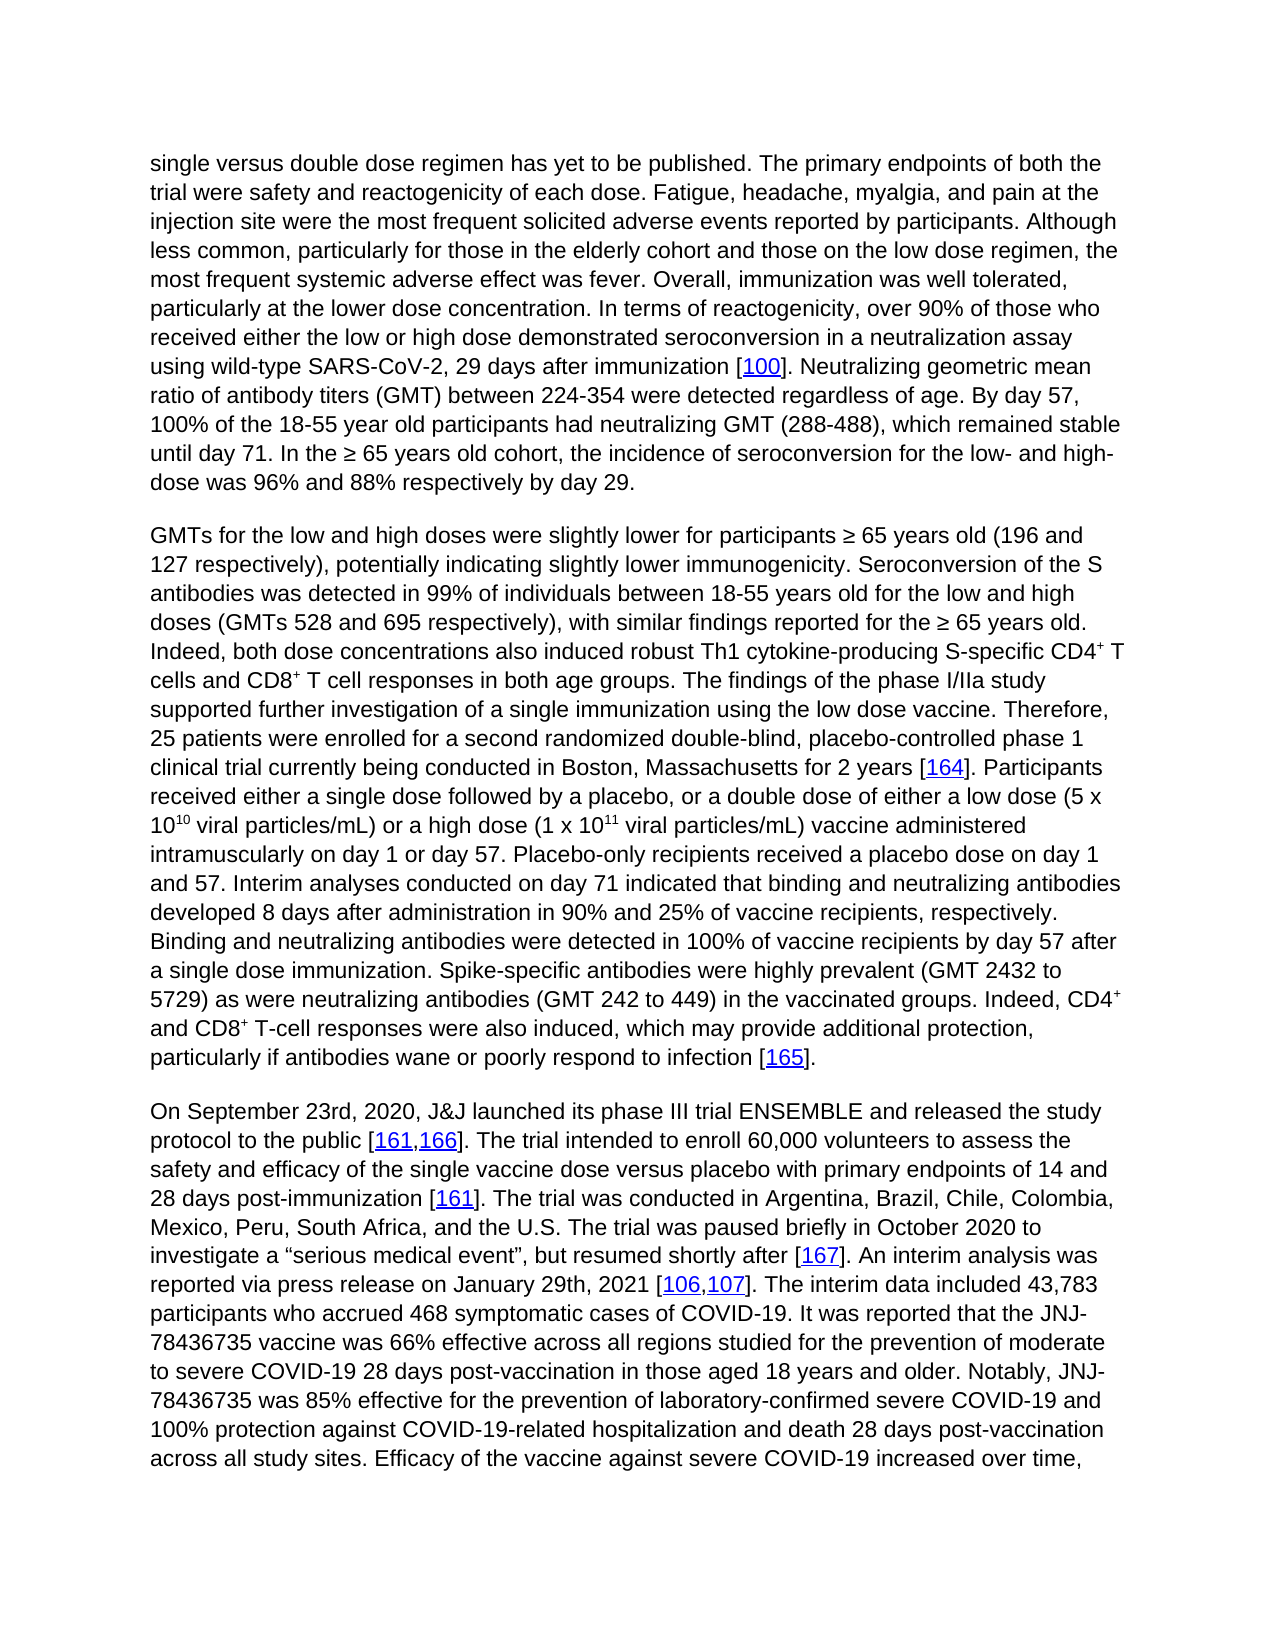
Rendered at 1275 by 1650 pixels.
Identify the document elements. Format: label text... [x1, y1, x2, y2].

text GMTs for the low and high doses were slightly lower for participants ≥ 65 years old (196 and 127 respectively), potentially indicating slightly lower immunogenicity. Seroconversion of the S antibodies was detected in 99% of individuals between 18-55 years old for the low and high doses (GMTs 528 and 695 respectively), with similar findings reported for the ≥ 65 years old. Indeed, both dose concentrations also induced robust Th1 cytokine-producing S-specific CD4+ T cells and CD8+ T cell responses in both age groups. The findings of the phase I/IIa study supported further investigation of a single immunization using the low dose vaccine. Therefore, 25 patients were enrolled for a second randomized double-blind, placebo-controlled phase 1 clinical trial currently being conducted in Boston, Massachusetts for 2 years [164]. Participants received either a single dose followed by a placebo, or a double dose of either a low dose (5 x 1010 viral particles/mL) or a high dose (1 x 1011 viral particles/mL) vaccine administered intramuscularly on day 1 or day 57. Placebo-only recipients received a placebo dose on day 1 and 57. Interim analyses conducted on day 71 indicated that binding and neutralizing antibodies developed 8 days after administration in 90% and 25% of vaccine recipients, respectively. Binding and neutralizing antibodies were detected in 100% of vaccine recipients by day 57 after a single dose immunization. Spike-specific antibodies were highly prevalent (GMT 2432 to 5729) as were neutralizing antibodies (GMT 242 to 449) in the vaccinated groups. Indeed, CD4+ and CD8+ T-cell responses were also induced, which may provide additional protection, particularly if antibodies wane or poorly respond to infection [165]. [150, 522, 1125, 1070]
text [150, 150, 1125, 495]
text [150, 1098, 1125, 1472]
